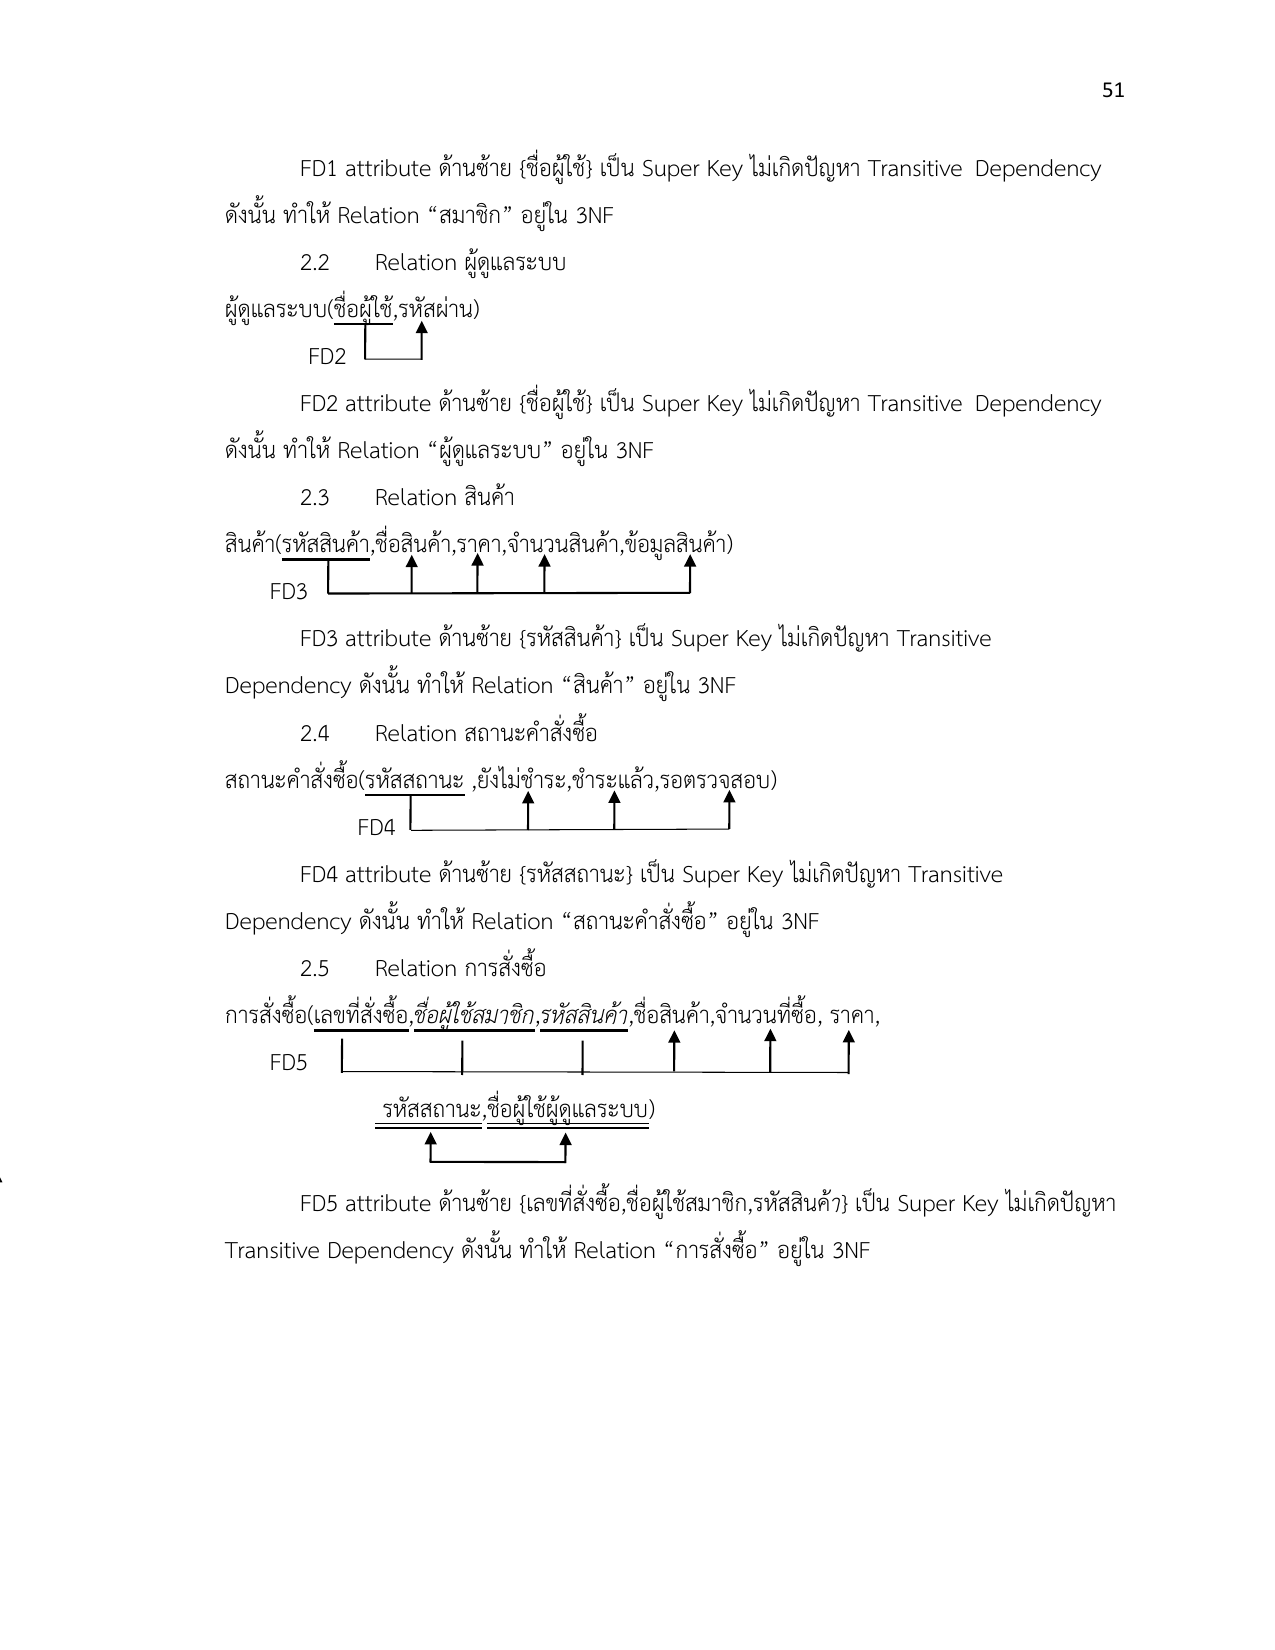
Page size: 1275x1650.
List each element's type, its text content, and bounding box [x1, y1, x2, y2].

text FD5 [262, 1042, 1125, 1086]
text รหัสสถานะ,ชื่อผู้ใช้ผู้ดูแลระบบ) [337, 1089, 1125, 1133]
text FD5 attribute ด้านซ้าย {เลขที่สั่งซื้อ,ชื่อผู้ใช้สมาชิก,รหัสสินค้า} เป็น Super Key ไม่เกิดปัญหา Transitive Dependency ดังนั้น ทำให้ Relation “การสั่งซื้อ” อยู่ใน 3NF [150, 1183, 1125, 1274]
text 2.5 Relation การสั่งซื้อ [150, 948, 1125, 992]
text ผู้ดูแลระบบ(ชื่อผู้ใช้,รหัสผ่าน) [150, 289, 1125, 333]
text FD3 attribute ด้านซ้าย {รหัสสินค้า} เป็น Super Key ไม่เกิดปัญหา Transitive Dependency ดังนั้น ทำให้ Relation “สินค้า” อยู่ใน 3NF [150, 618, 1125, 709]
text FD1 attribute ด้านซ้าย {ชื่อผู้ใช้} เป็น Super Key ไม่เกิดปัญหา Transitive Dependency ดังนั้น ทำให้ Relation “สมาชิก” อยู่ใน 3NF [150, 148, 1125, 238]
text 2.3 Relation สินค้า [150, 477, 1125, 521]
text FD4 attribute ด้านซ้าย {รหัสสถานะ} เป็น Super Key ไม่เกิดปัญหา Transitive Dependency ดังนั้น ทำให้ Relation “สถานะคำสั่งซื้อ” อยู่ใน 3NF [150, 854, 1125, 945]
text FD2 [150, 336, 1125, 380]
text FD4 [262, 807, 1125, 851]
text 2.2 Relation ผู้ดูแลระบบ [150, 242, 1125, 286]
text สถานะคำสั่งซื้อ(รหัสสถานะ ,ยังไม่ชำระ,ชำระแล้ว,รอตรวจสอบ) [150, 760, 1125, 803]
text 2.4 Relation สถานะคำสั่งซื้อ [150, 713, 1125, 756]
text FD2 attribute ด้านซ้าย {ชื่อผู้ใช้} เป็น Super Key ไม่เกิดปัญหา Transitive Dependency ดังนั้น ทำให้ Relation “ผู้ดูแลระบบ” อยู่ใน 3NF [150, 383, 1125, 474]
text FD3 [262, 571, 1125, 615]
text การสั่งซื้อ(เลขที่สั่งซื้อ,ชื่อผู้ใช้สมาชิก,รหัสสินค้า,ชื่อสินค้า,จำนวนที่ซื้อ, ราคา, [150, 995, 1125, 1039]
text สินค้า(รหัสสินค้า,ชื่อสินค้า,ราคา,จำนวนสินค้า,ข้อมูลสินค้า) [150, 524, 1125, 568]
